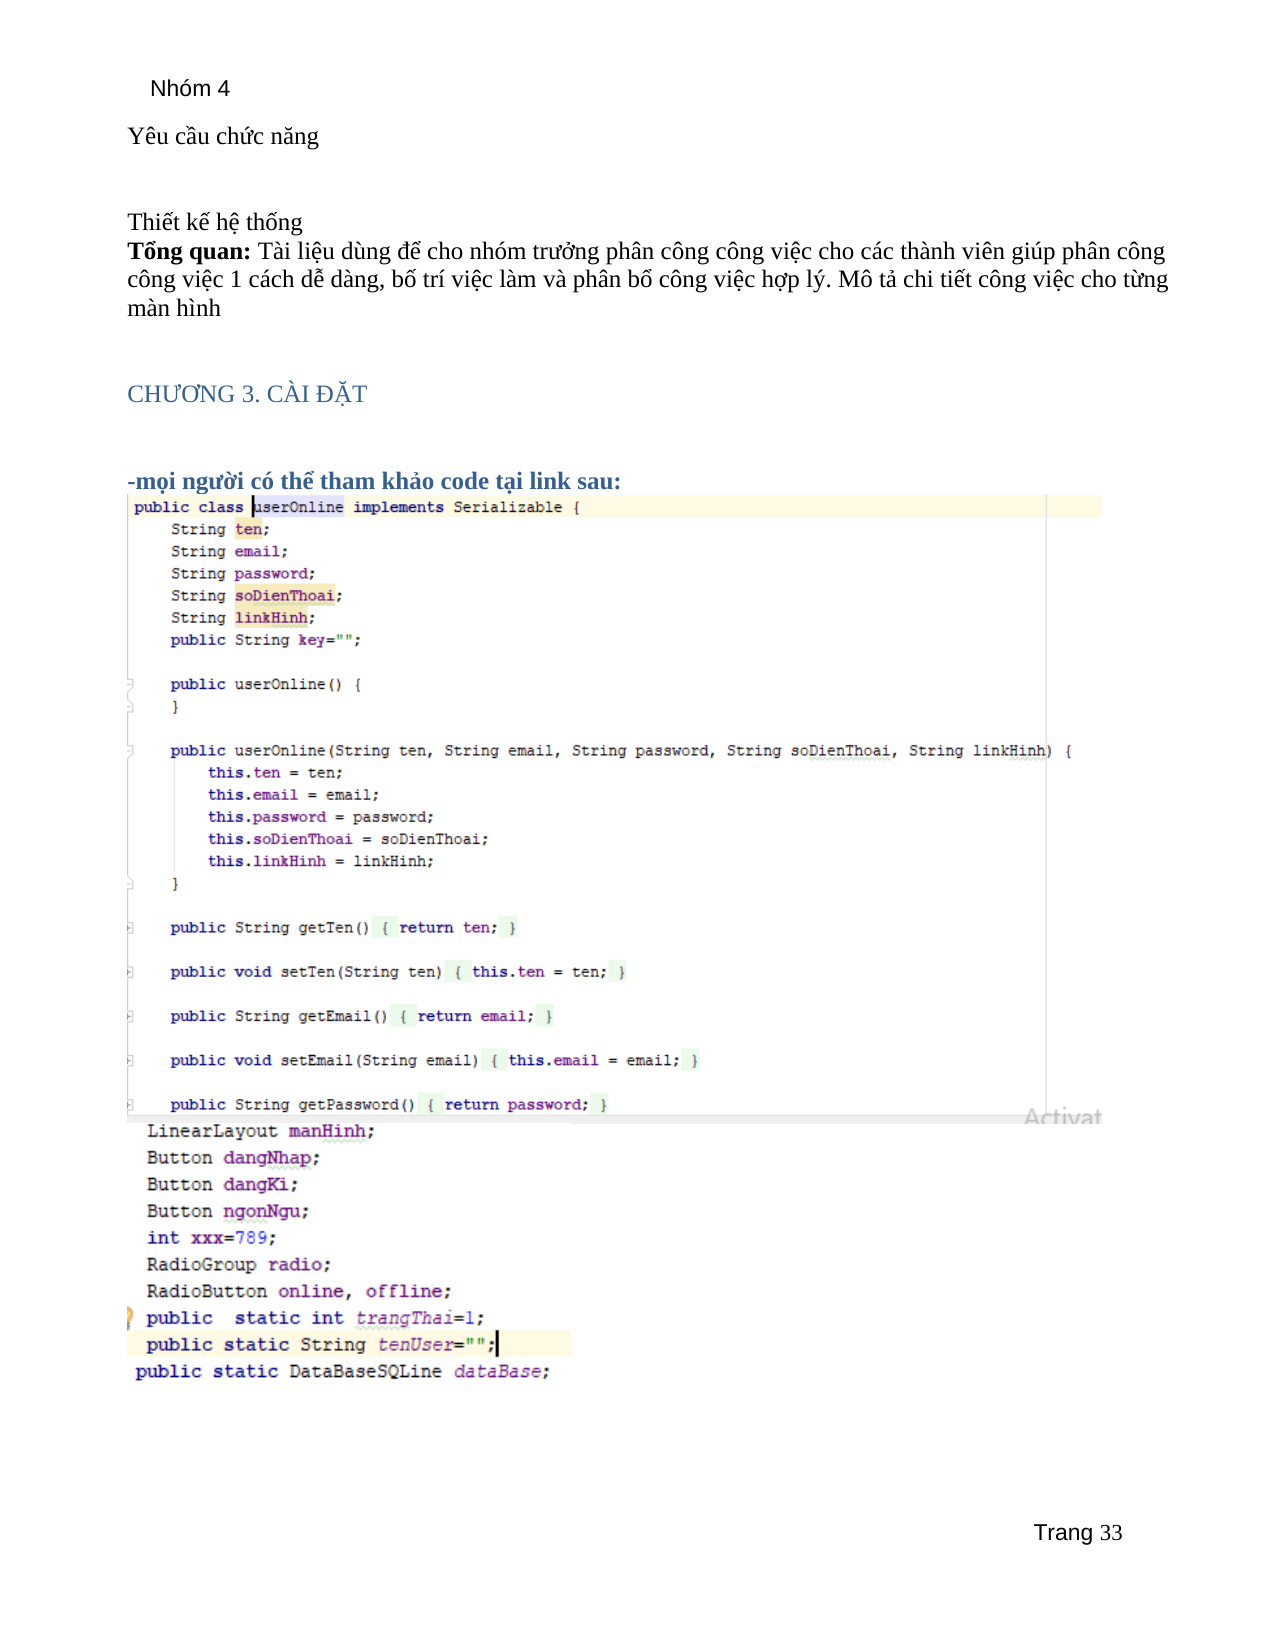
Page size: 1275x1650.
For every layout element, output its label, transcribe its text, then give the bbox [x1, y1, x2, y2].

text Thiết kế hệ thống [127, 207, 1187, 236]
text Yêu cầu chức năng [127, 121, 1187, 149]
text CHƯƠNG 3. CÀI ĐẶT [127, 379, 1187, 408]
text -mọi người có thể tham khảo code tại link sau: [127, 466, 1187, 494]
picture [127, 494, 1103, 1387]
text Tổng quan: Tài liệu dùng để cho nhóm trưởng phân công công việc cho các thành viên giúp phân công công việc 1 cách dễ dàng, bố trí việc làm và phân bổ công việc hợp lý. Mô tả chi tiết công việc cho từng màn hình [127, 236, 1187, 322]
